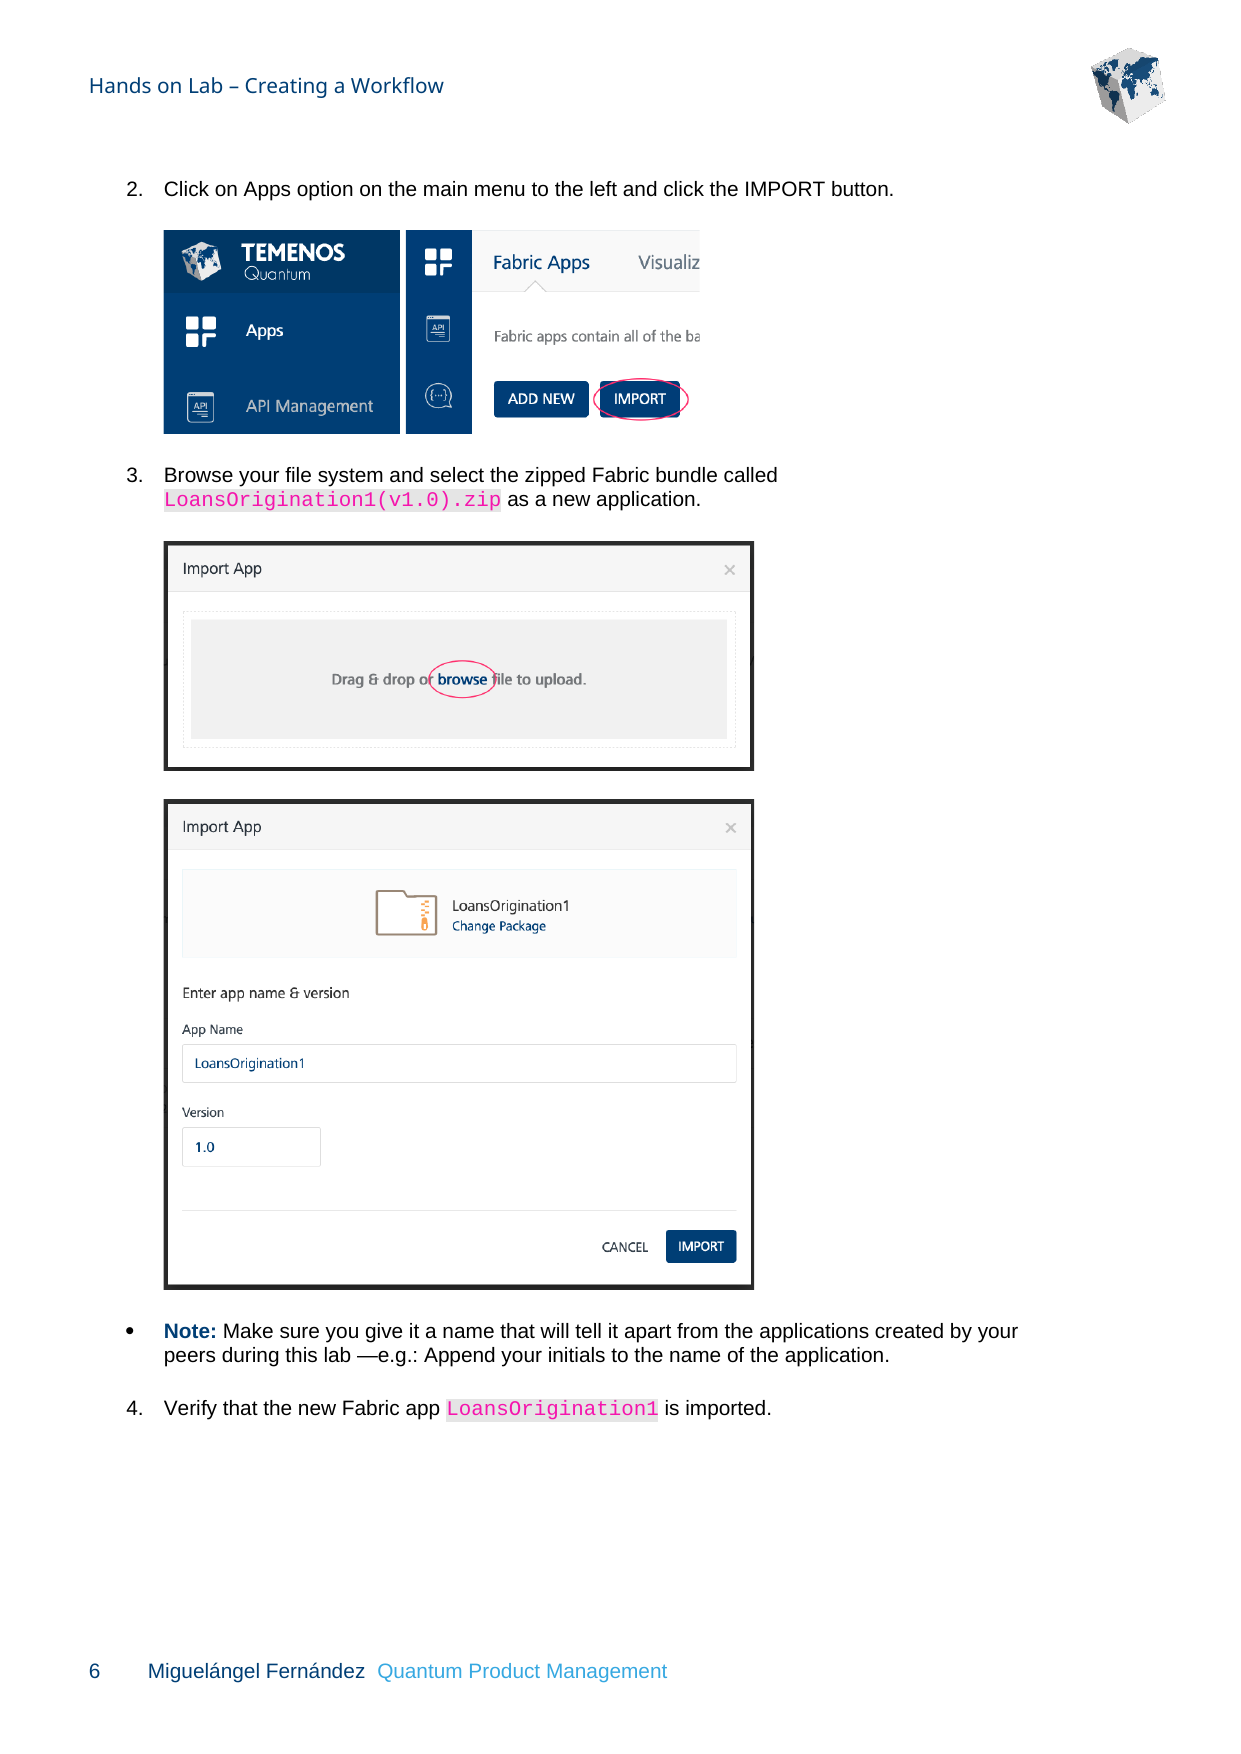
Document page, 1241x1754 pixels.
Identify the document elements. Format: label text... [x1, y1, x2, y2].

picture [1078, 36, 1178, 136]
list Note: Make sure you give it a name that will tell it apart from the applications created by your peers during this lab —e.g.: Append your initials to the name of the application. [126, 1319, 1063, 1367]
list Browse your file system and select the zipped Fabric bundle called LoansOrigination1(v1.0).zip as a new application. [126, 462, 1063, 512]
picture [405, 230, 700, 434]
picture [163, 799, 755, 1290]
picture [163, 541, 755, 771]
picture [163, 230, 400, 434]
list Verify that the new Fabric app LoansOrigination1 is imported. [126, 1396, 1063, 1422]
list Click on Apps option on the main menu to the left and click the IMPORT button. [126, 177, 1063, 201]
